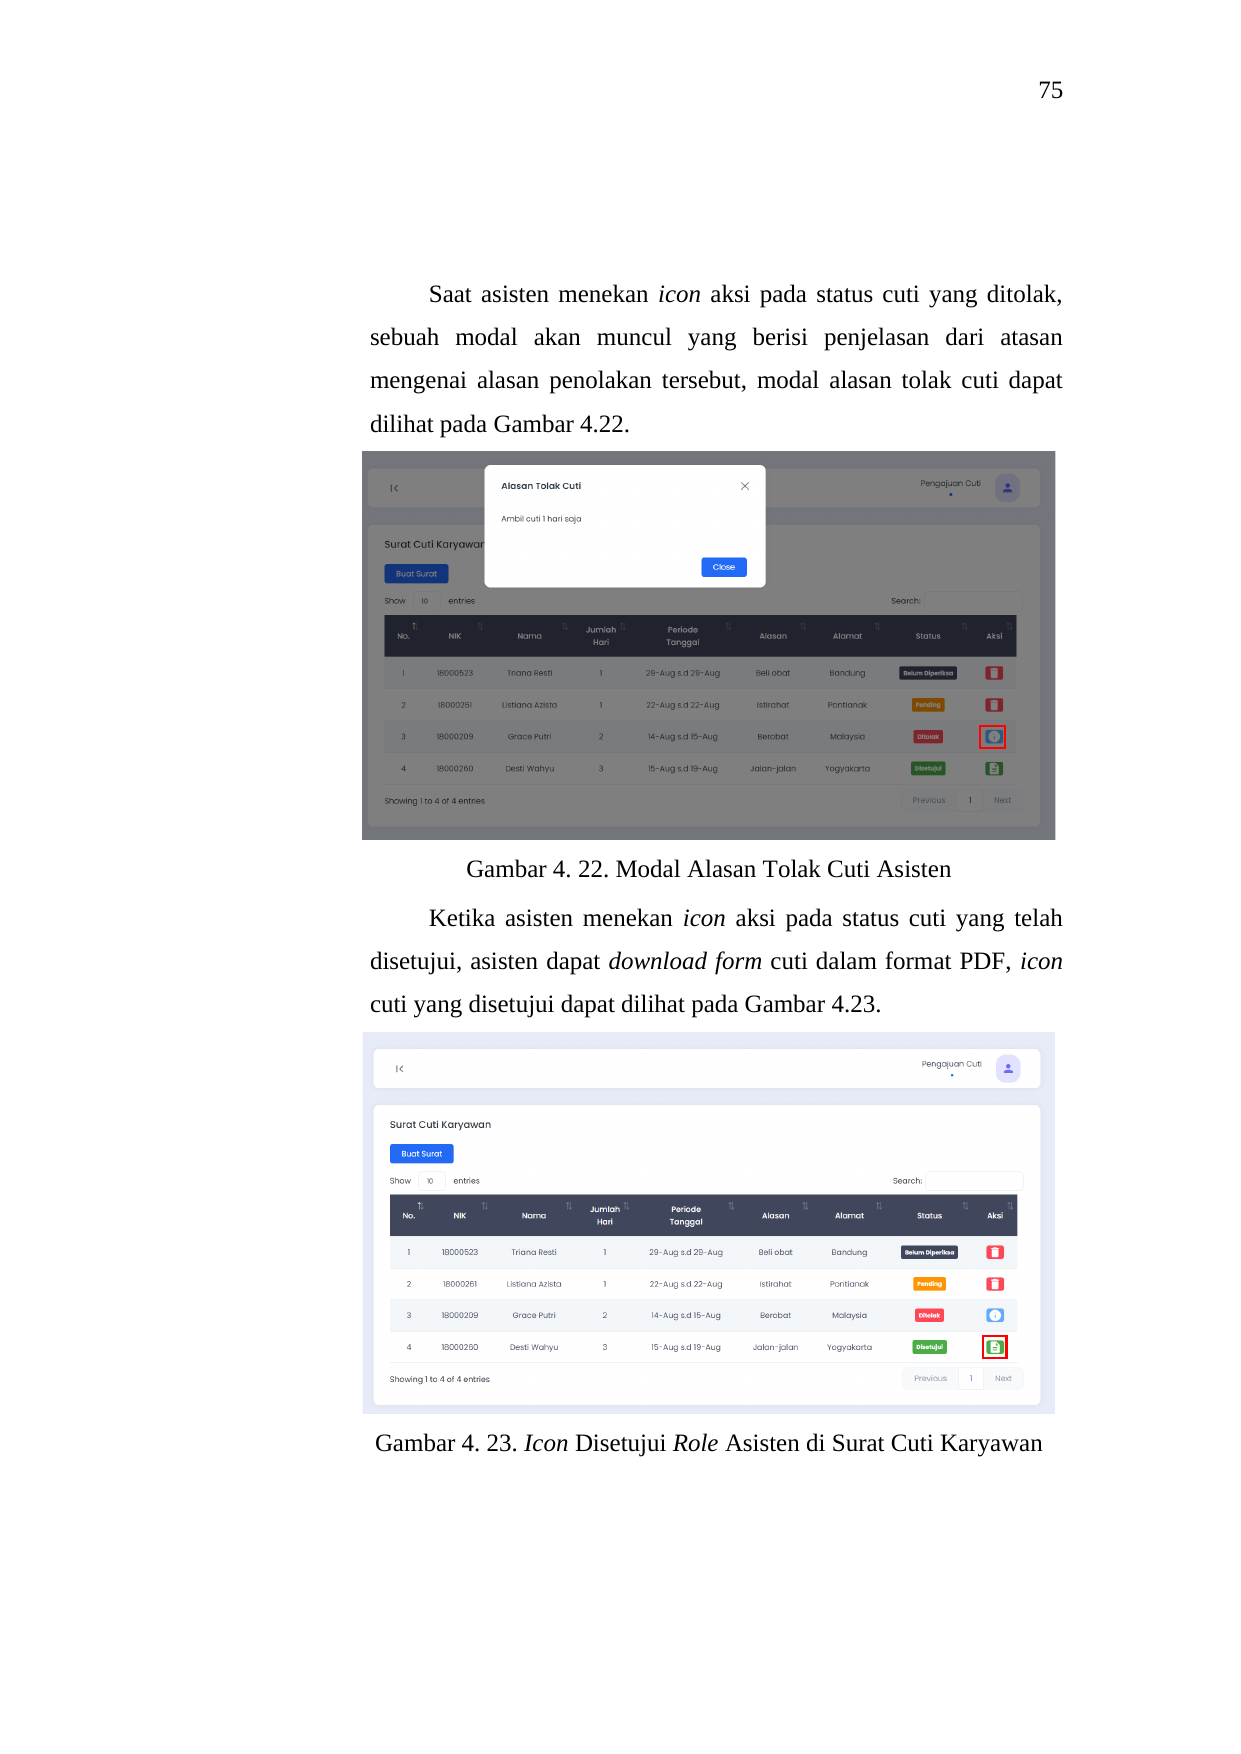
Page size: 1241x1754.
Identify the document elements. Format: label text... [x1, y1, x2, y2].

picture [362, 451, 1056, 840]
picture [362, 1032, 1055, 1414]
text Gambar 4. 23. Icon Disetujui Role Asisten di Surat Cuti Karyawan [354, 1428, 1063, 1456]
text Ketika asisten menekan icon aksi pada status cuti yang telah disetujui, asisten dapat download form cuti dalam format PDF, icon cuti yang disetujui dapat dilihat pada Gambar 4.23. [370, 903, 1063, 1018]
text Saat asisten menekan icon aksi pada status cuti yang ditolak, sebuah modal akan muncul yang berisi penjelasan dari atasan mengenai alasan penolakan tersebut, modal alasan tolak cuti dapat dilihat pada Gambar 4.22. [370, 279, 1063, 437]
text Gambar 4. 22. Modal Alasan Tolak Cuti Asisten [354, 854, 1063, 882]
